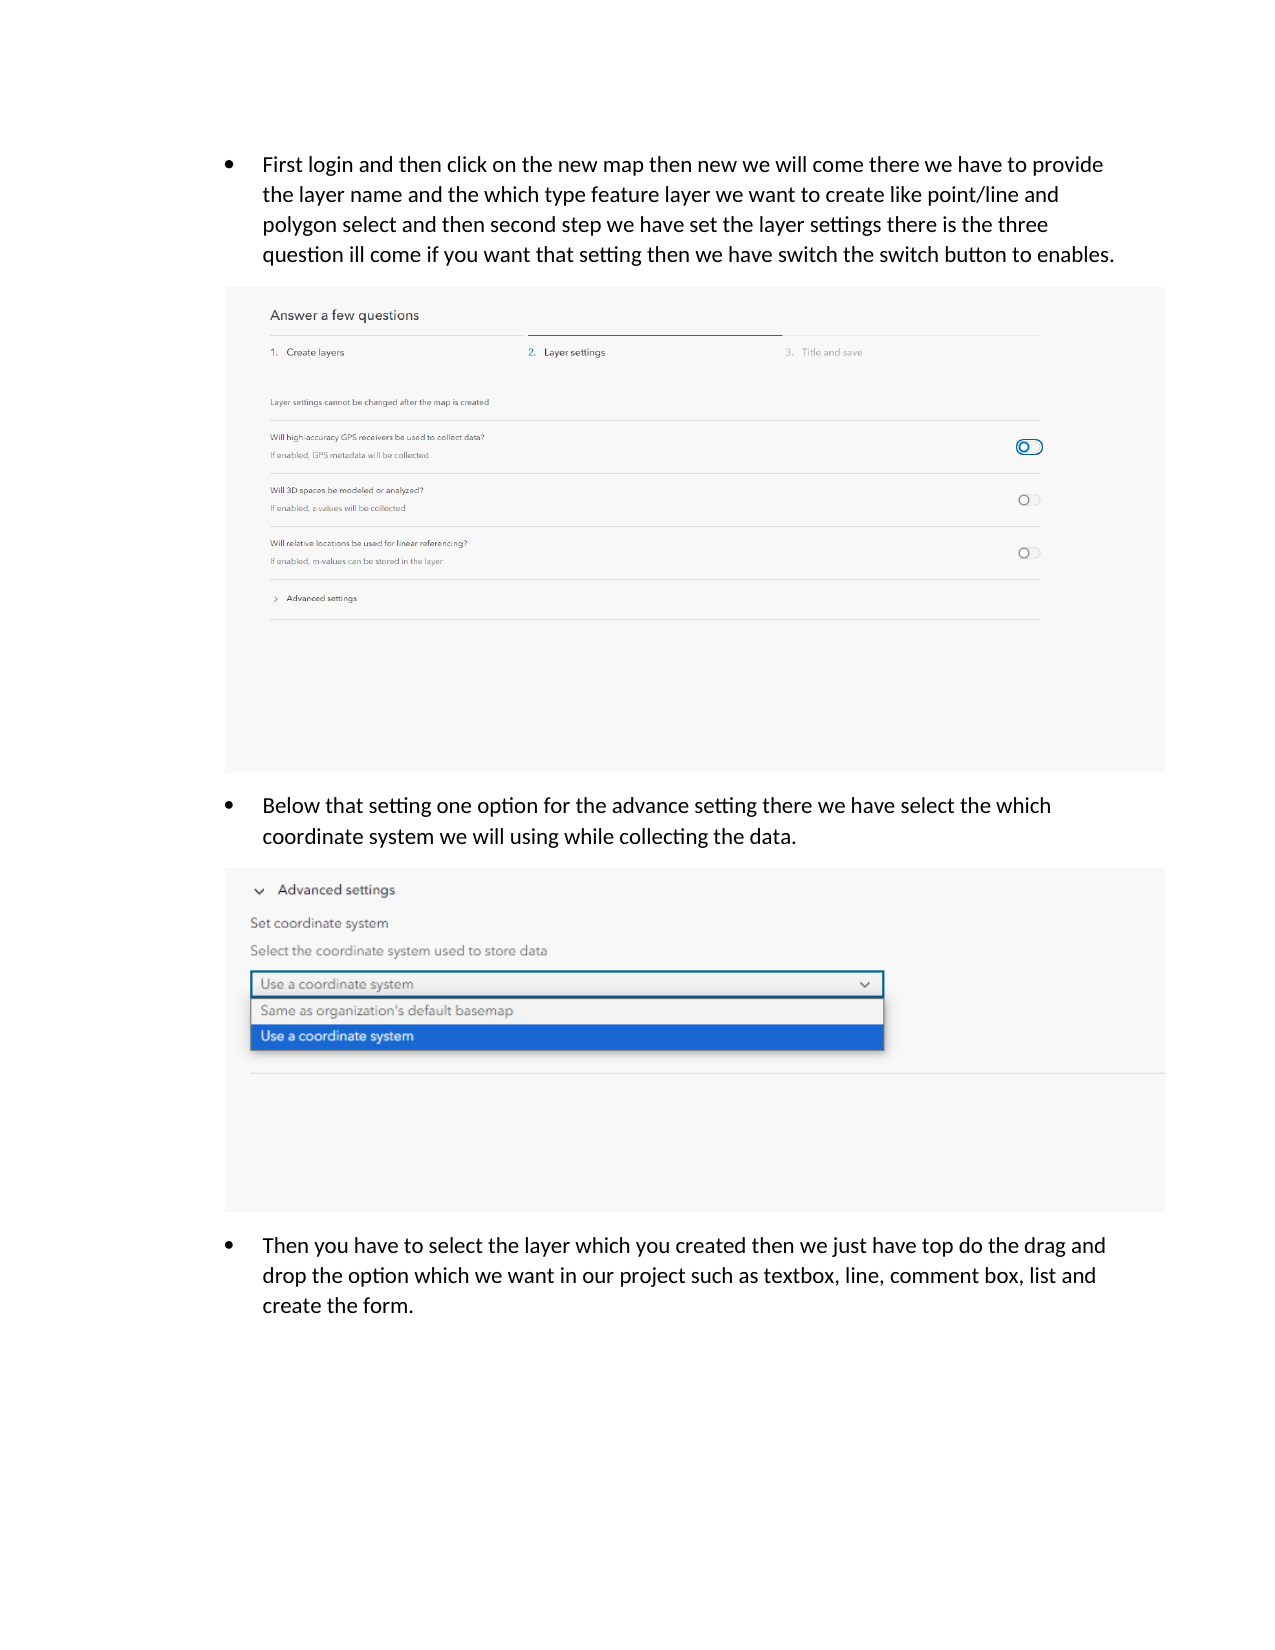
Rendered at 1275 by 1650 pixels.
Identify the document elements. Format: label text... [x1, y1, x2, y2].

list Below that setting one option for the advance setting there we have select the which coordinate system we will using while collecting the data. [225, 792, 1125, 850]
picture [225, 868, 1166, 1212]
list First login and then click on the new map then new we will come there we have to provide the layer name and the which type feature layer we want to create like point/line and polygon select and then second step we have set the layer settings there is the three question ill come if you want that setting then we have switch the switch button to enables. [225, 150, 1125, 269]
list Then you have to select the layer which you created then we just have top do the drag and drop the option which we want in our project such as textbox, line, comment box, list and create the form. [225, 1231, 1125, 1319]
picture [225, 287, 1166, 773]
